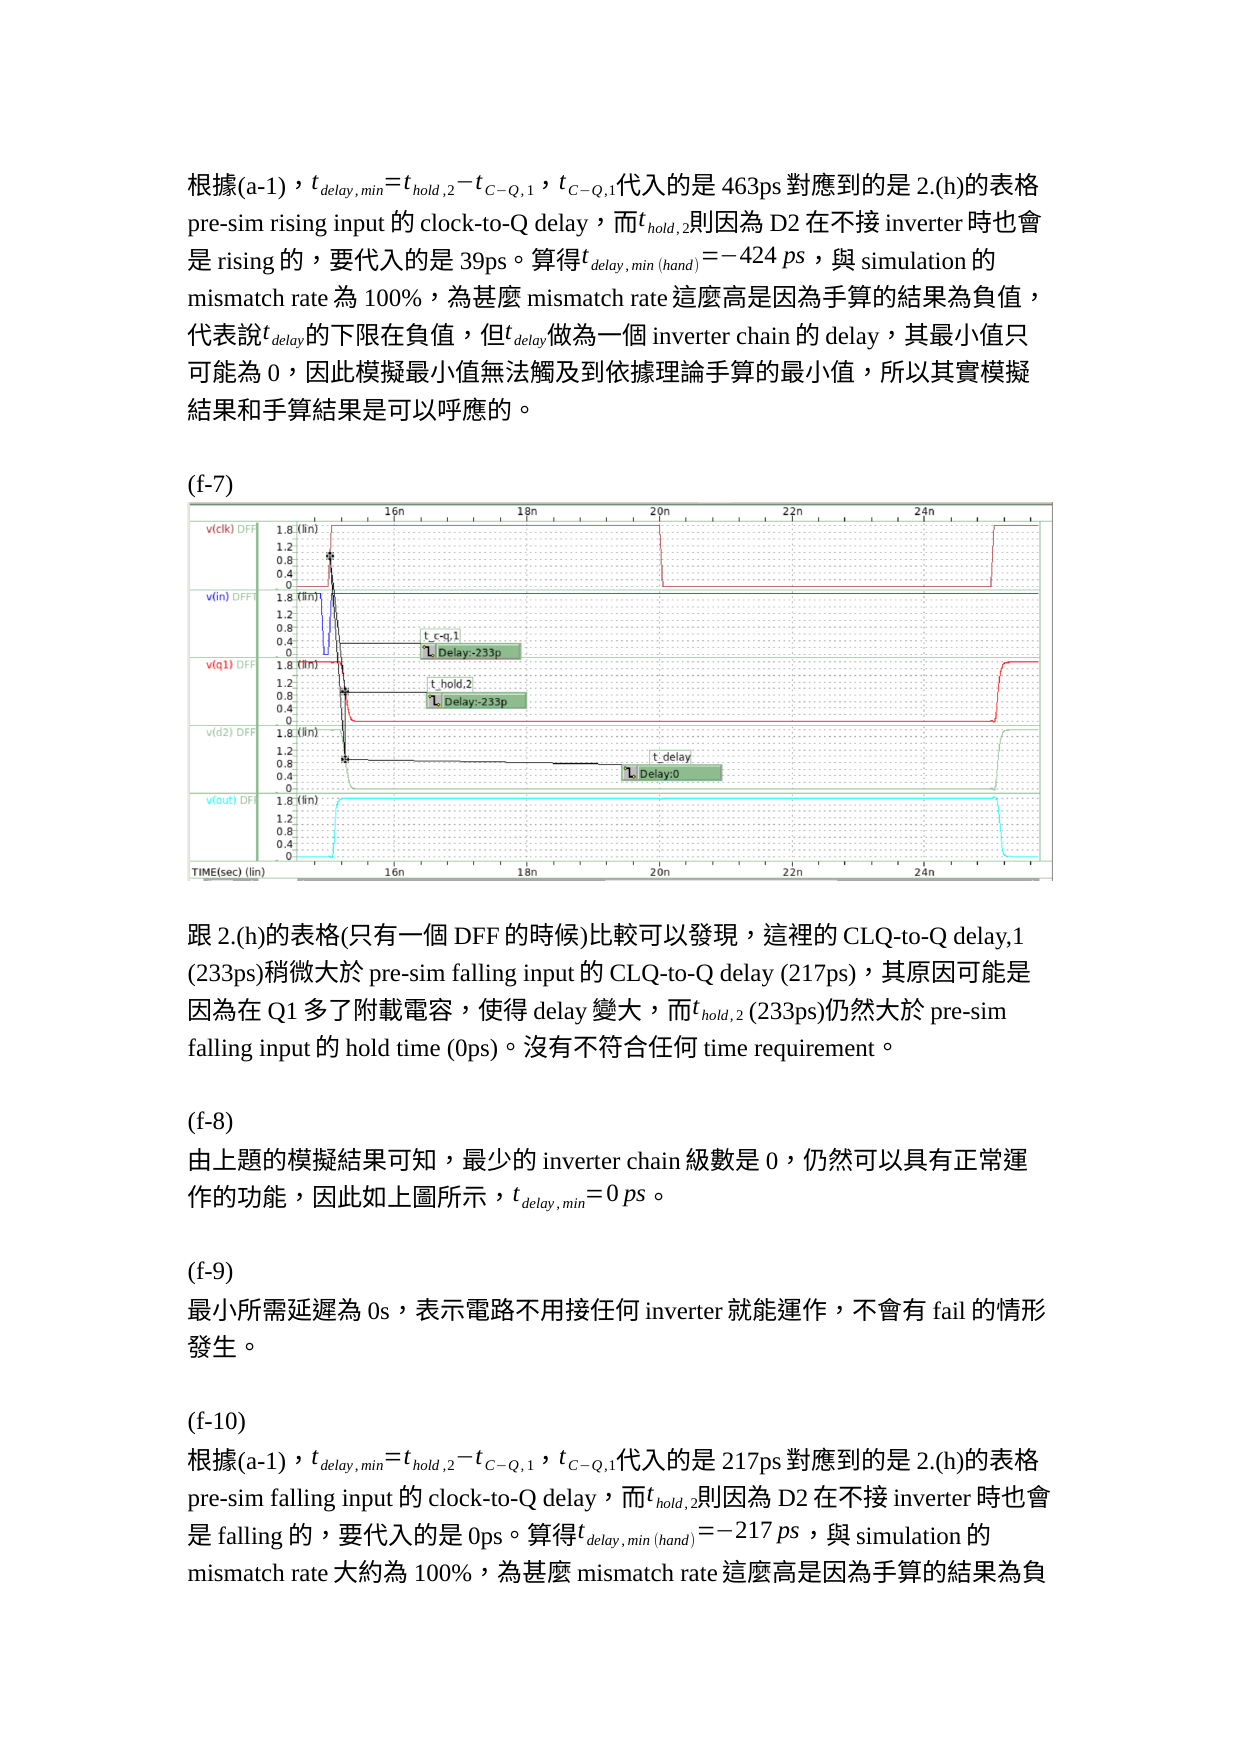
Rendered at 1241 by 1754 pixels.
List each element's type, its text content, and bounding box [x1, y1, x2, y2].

text (f-10) [187, 1402, 1053, 1439]
text (f-7) [187, 464, 1053, 502]
text (f-8) [187, 1102, 1053, 1139]
picture [187, 502, 1053, 881]
text 最小所需延遲為0s，表示電路不用接任何inverter就能運作，不會有fail的情形發生。 [187, 1289, 1053, 1364]
text (f-9) [187, 1252, 1053, 1289]
text 跟2.(h)的表格(只有一個DFF的時候)比較可以發現，這裡的CLQ-to-Q delay,1 (233ps)稍微大於pre-sim falling input的CLQ-to-Q delay (217ps)，其原因可能是因為在Q1多了附載電容，使得delay變大，而 (233ps)仍然大於pre-sim falling input的hold time (0ps)。沒有不符合任何time requirement。 [187, 914, 1053, 1064]
text 由上題的模擬結果可知，最少的inverter chain級數是0，仍然可以具有正常運作的功能，因此如上圖所示，。 [187, 1139, 1053, 1214]
text 根據(a-1)，，代入的是463ps對應到的是2.(h)的表格pre-sim rising input的clock-to-Q delay，而則因為D2在不接inverter時也會是rising的，要代入的是39ps。算得，與simulation的mismatch rate為100%，為甚麼mismatch rate這麼高是因為手算的結果為負值，代表說的下限在負值，但做為一個inverter chain的delay，其最小值只可能為0，因此模擬最小值無法觸及到依據理論手算的最小值，所以其實模擬結果和手算結果是可以呼應的。 [187, 164, 1053, 427]
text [187, 1439, 1053, 1589]
